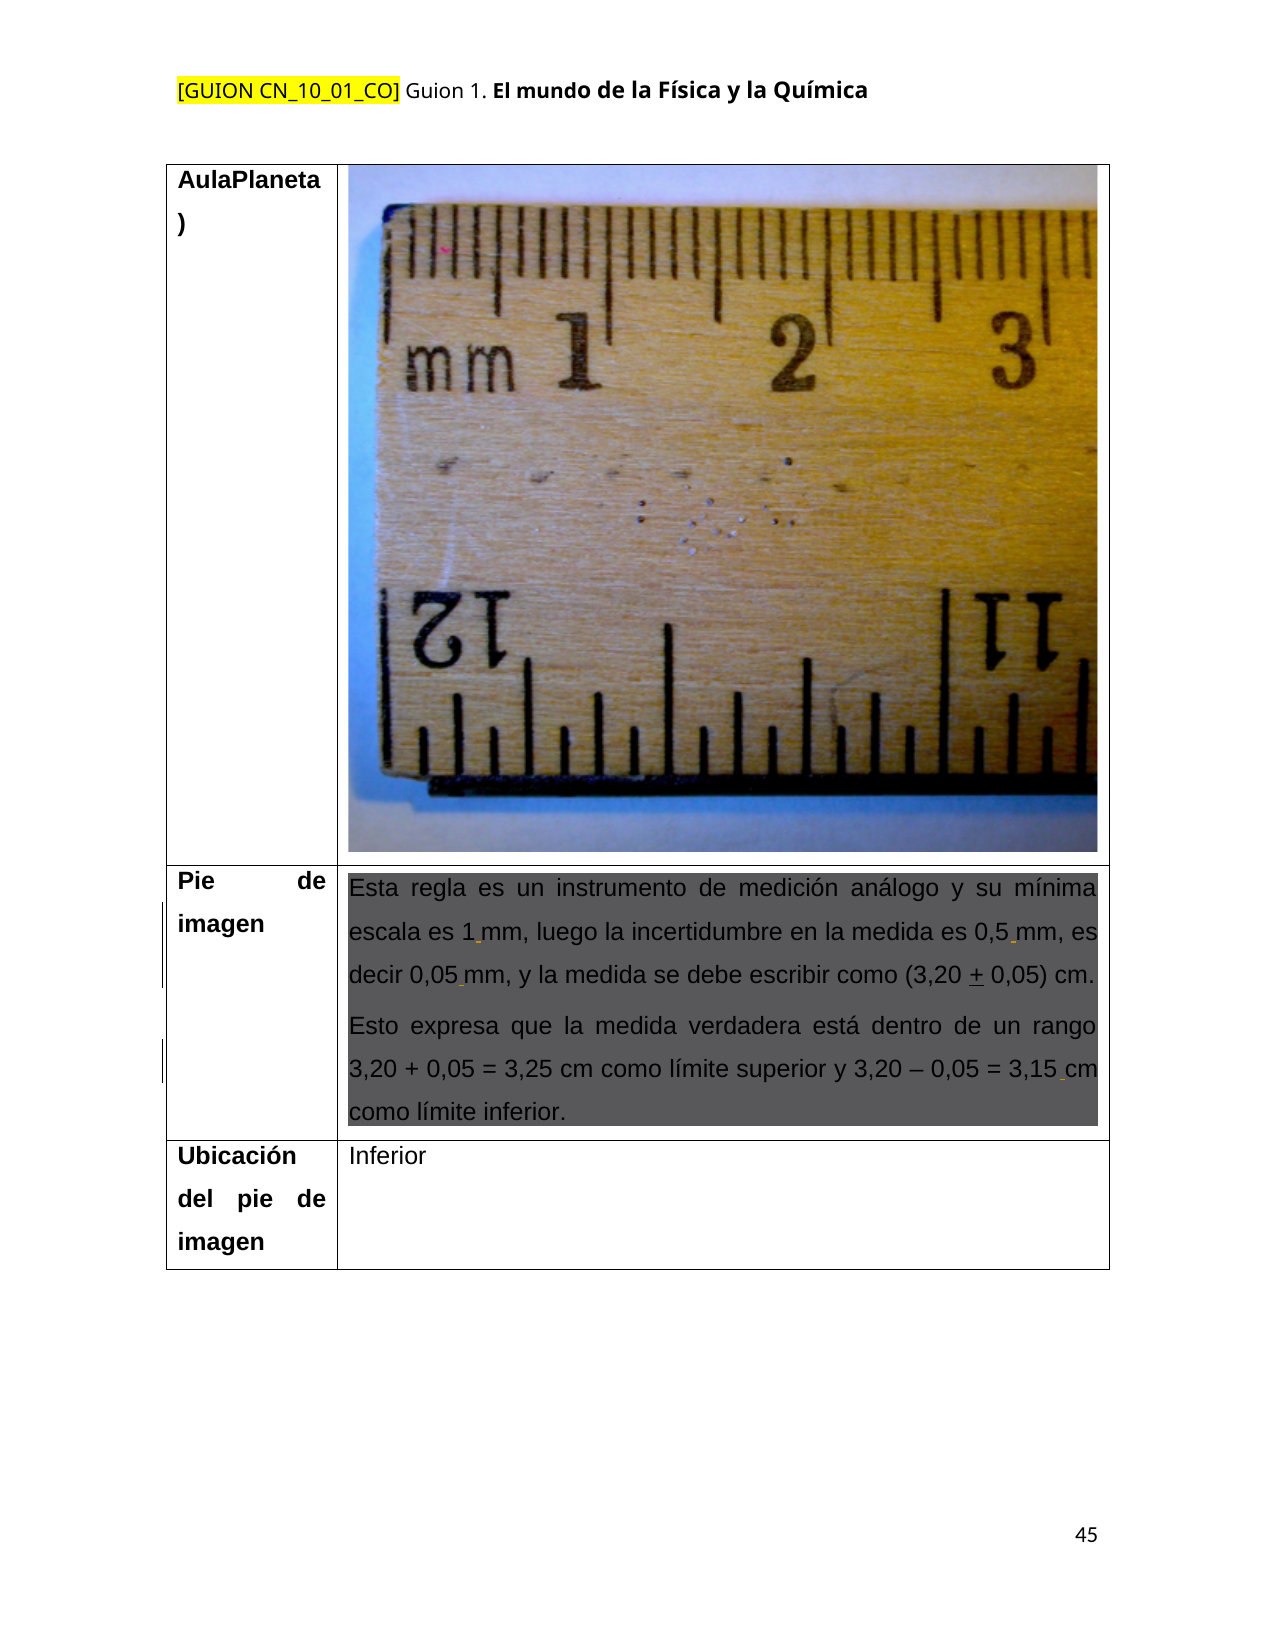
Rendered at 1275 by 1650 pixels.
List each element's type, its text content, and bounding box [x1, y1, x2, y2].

table_cell Pie de imagen [167, 866, 337, 1140]
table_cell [338, 165, 1109, 864]
picture [348, 165, 1109, 852]
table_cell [167, 165, 337, 864]
table_cell Inferior [338, 1141, 1109, 1269]
table_cell Ubicación del pie de imagen [167, 1141, 337, 1269]
table_cell Esta regla es un instrumento de medición análogo y su mínima escala es 1mm, luego la incertidumbre en la medida es 0,5mm, es decir 0,05mm, y la medida se debe escribir como (3,20 + 0,05) cm. Esto expresa que la medida verdadera está dentro de un rango 3,20 + 0,05 = 3,25 cm como límite superior y 3,20 – 0,05 = 3,15cm como límite inferior. [338, 866, 1109, 1140]
